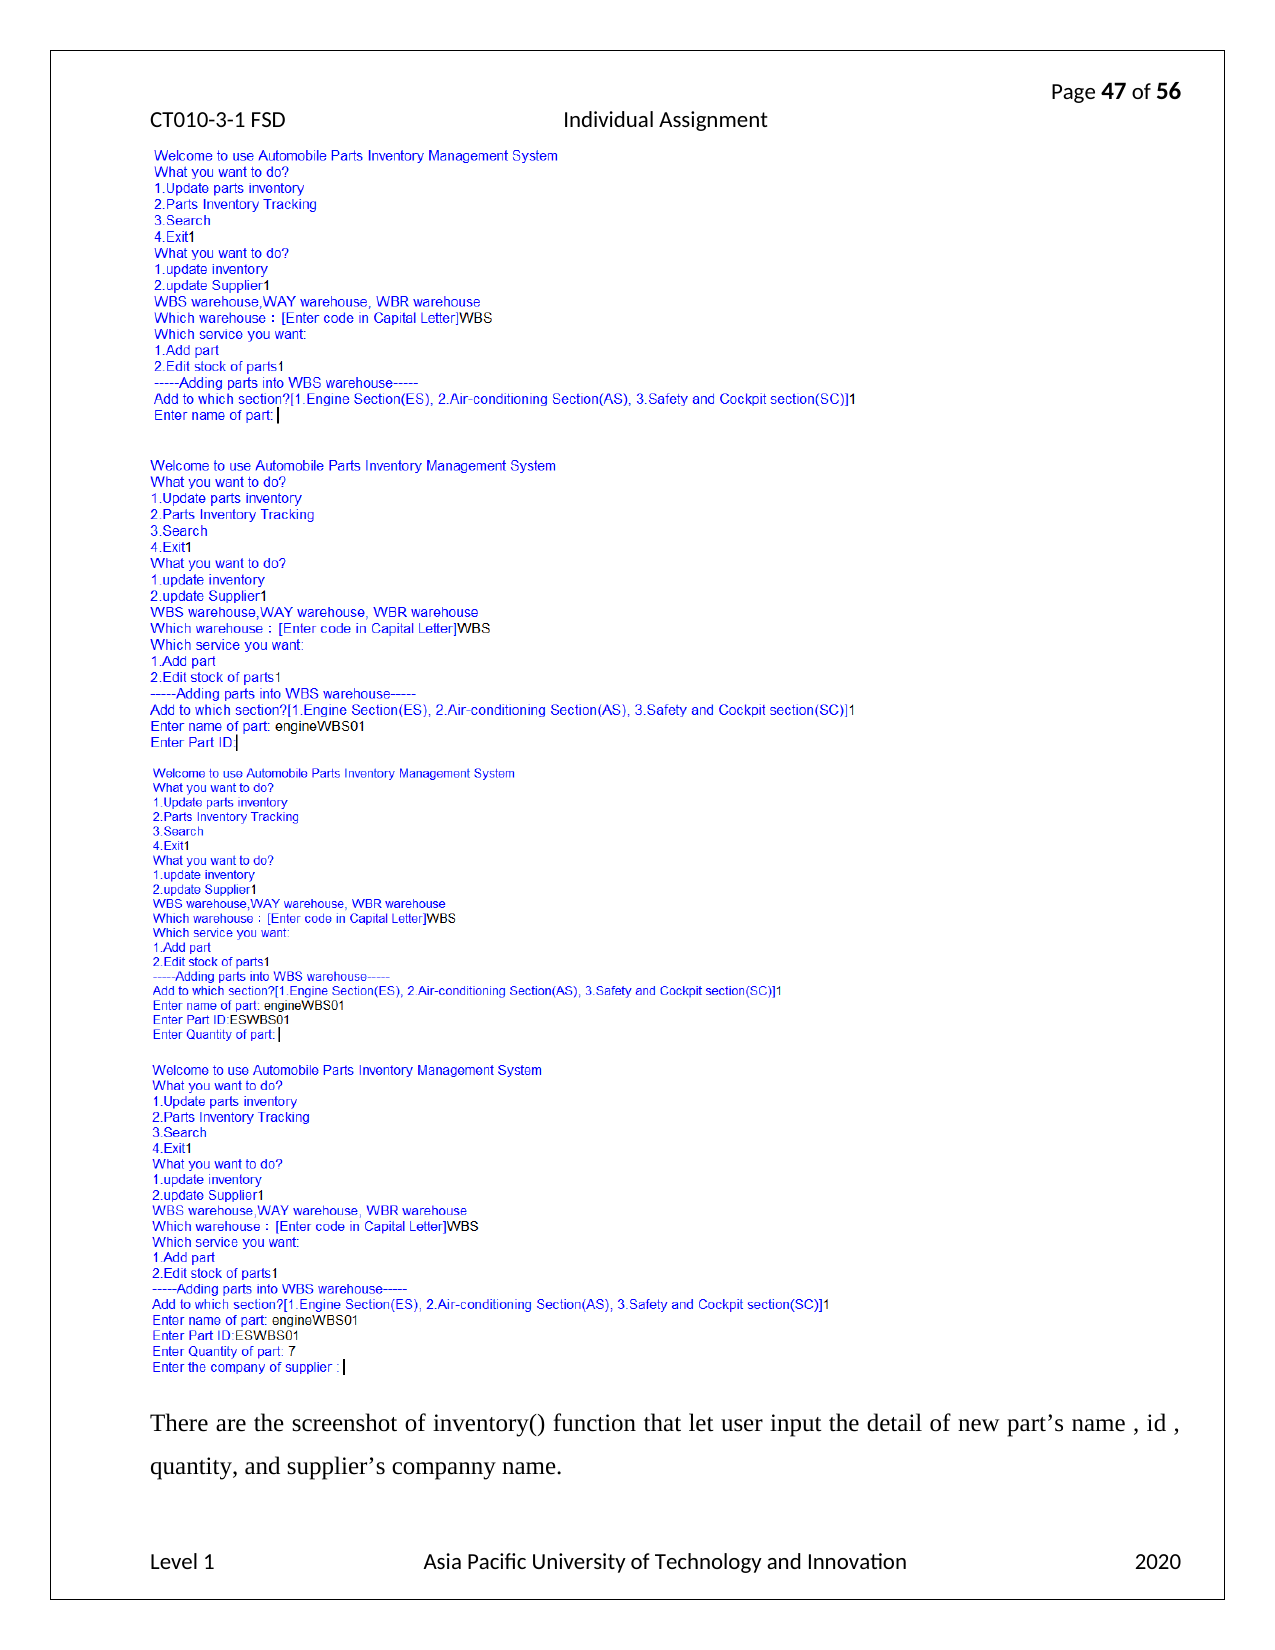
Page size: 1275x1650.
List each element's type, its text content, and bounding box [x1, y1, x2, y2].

picture [150, 1062, 832, 1377]
picture [150, 150, 878, 429]
picture [150, 459, 864, 752]
text There are the screenshot of inventory() function that let user input the detail of new part’s name , id , quantity, and supplier’s companny name. [150, 1408, 1181, 1479]
picture [150, 765, 792, 1049]
